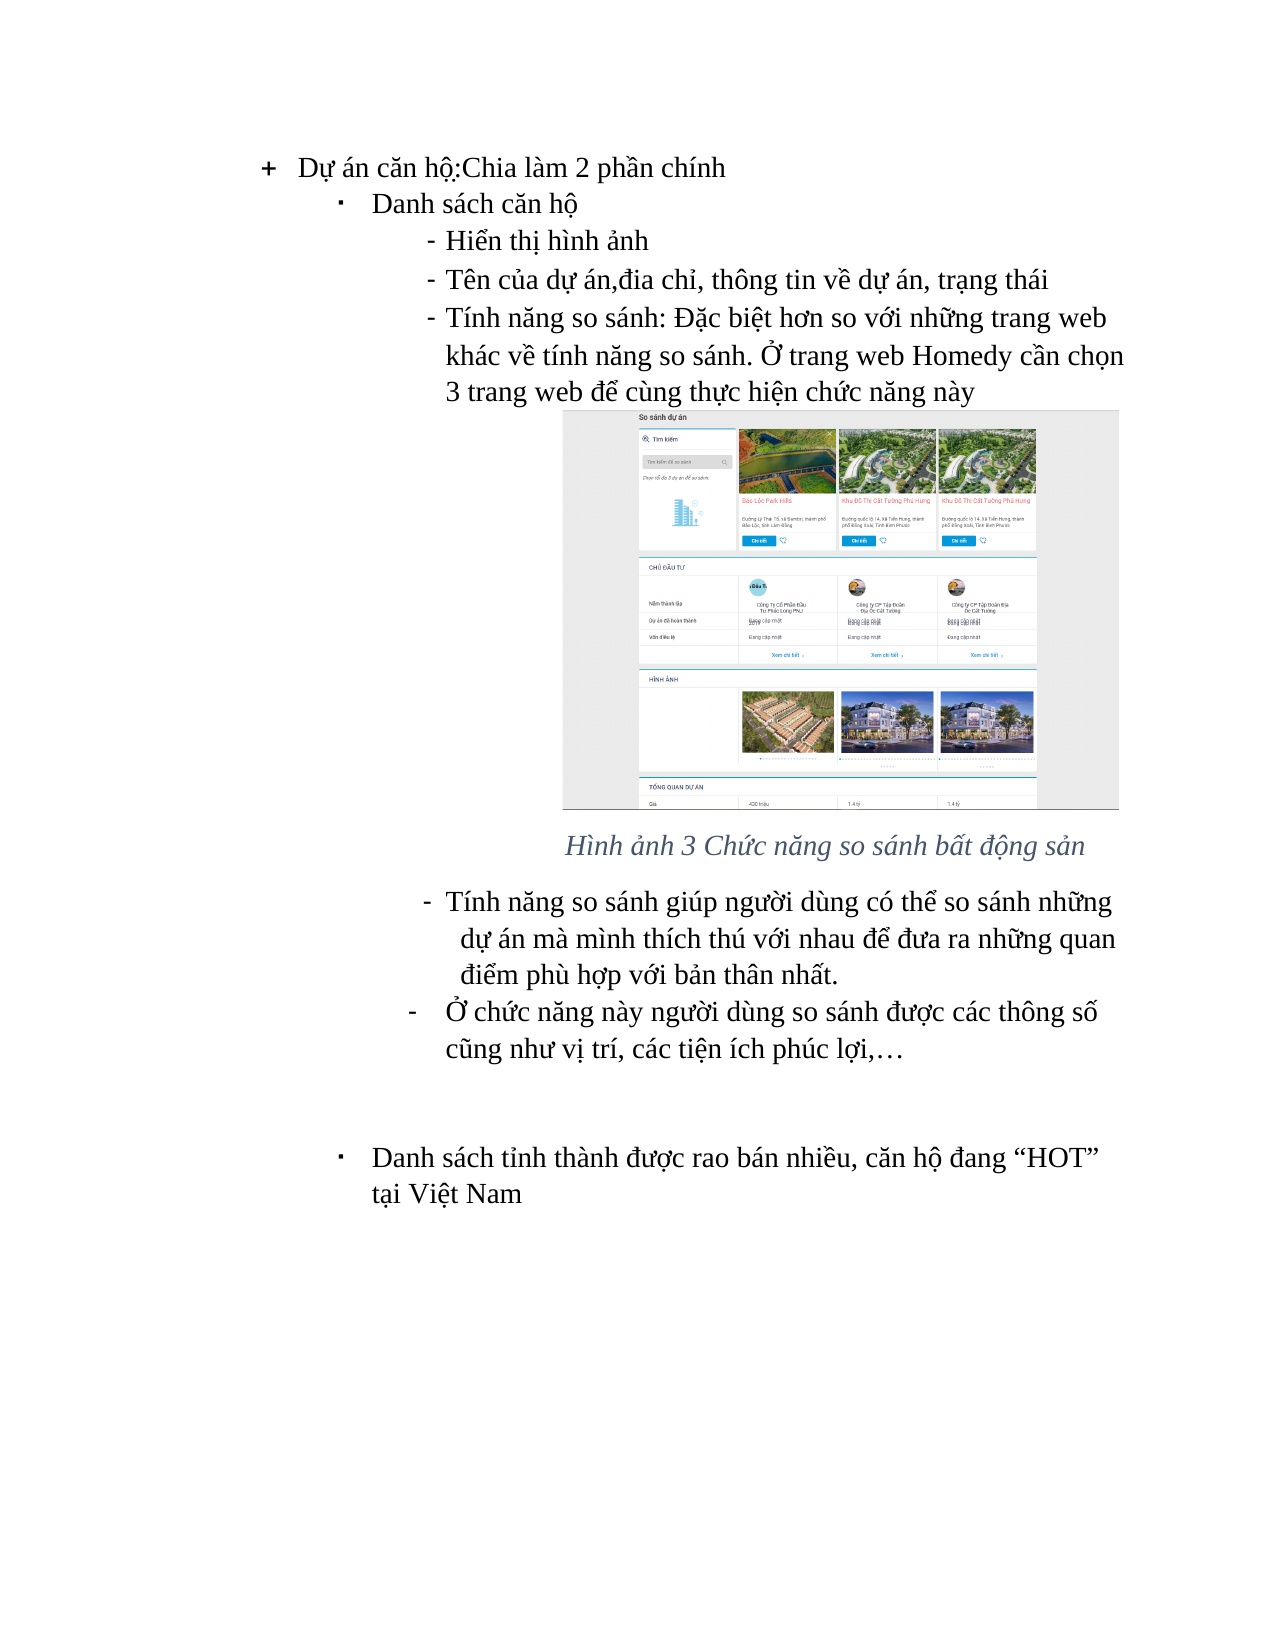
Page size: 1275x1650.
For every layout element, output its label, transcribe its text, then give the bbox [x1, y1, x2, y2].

picture [562, 410, 1119, 810]
text Hình ảnh 3 Chức năng so sánh bất động sản [525, 828, 1125, 862]
list Tính năng so sánh giúp người dùng có thể so sánh những dự án mà mình thích thú với nhau để đưa ra những quan điểm phù hợp với bản thân nhất. [423, 883, 1125, 991]
list Hiển thị hình ảnh [427, 222, 1125, 258]
list Danh sách căn hộ [334, 186, 1125, 220]
list Dự án căn hộ̣:Chia làm 2 phần chính [260, 150, 1125, 184]
list Tên của dự án,đia chỉ, thông tin về dự án, trạng thái [427, 261, 1125, 297]
list Tính năng so sánh: Đặc biệt hơn so với những trang web khác về tính năng so sánh. Ở trang web Homedy cần chọn 3 trang web để cùng thực hiện chức năng này [427, 299, 1125, 407]
list Ở chức năng này người dùng so sánh được các thông số cũng như vị trí, các tiện ích phúc lợi,… [408, 993, 1125, 1065]
list Danh sách tỉnh thành được rao bán nhiều, căn hộ đang “HOT” tại Việt Nam [334, 1140, 1125, 1210]
